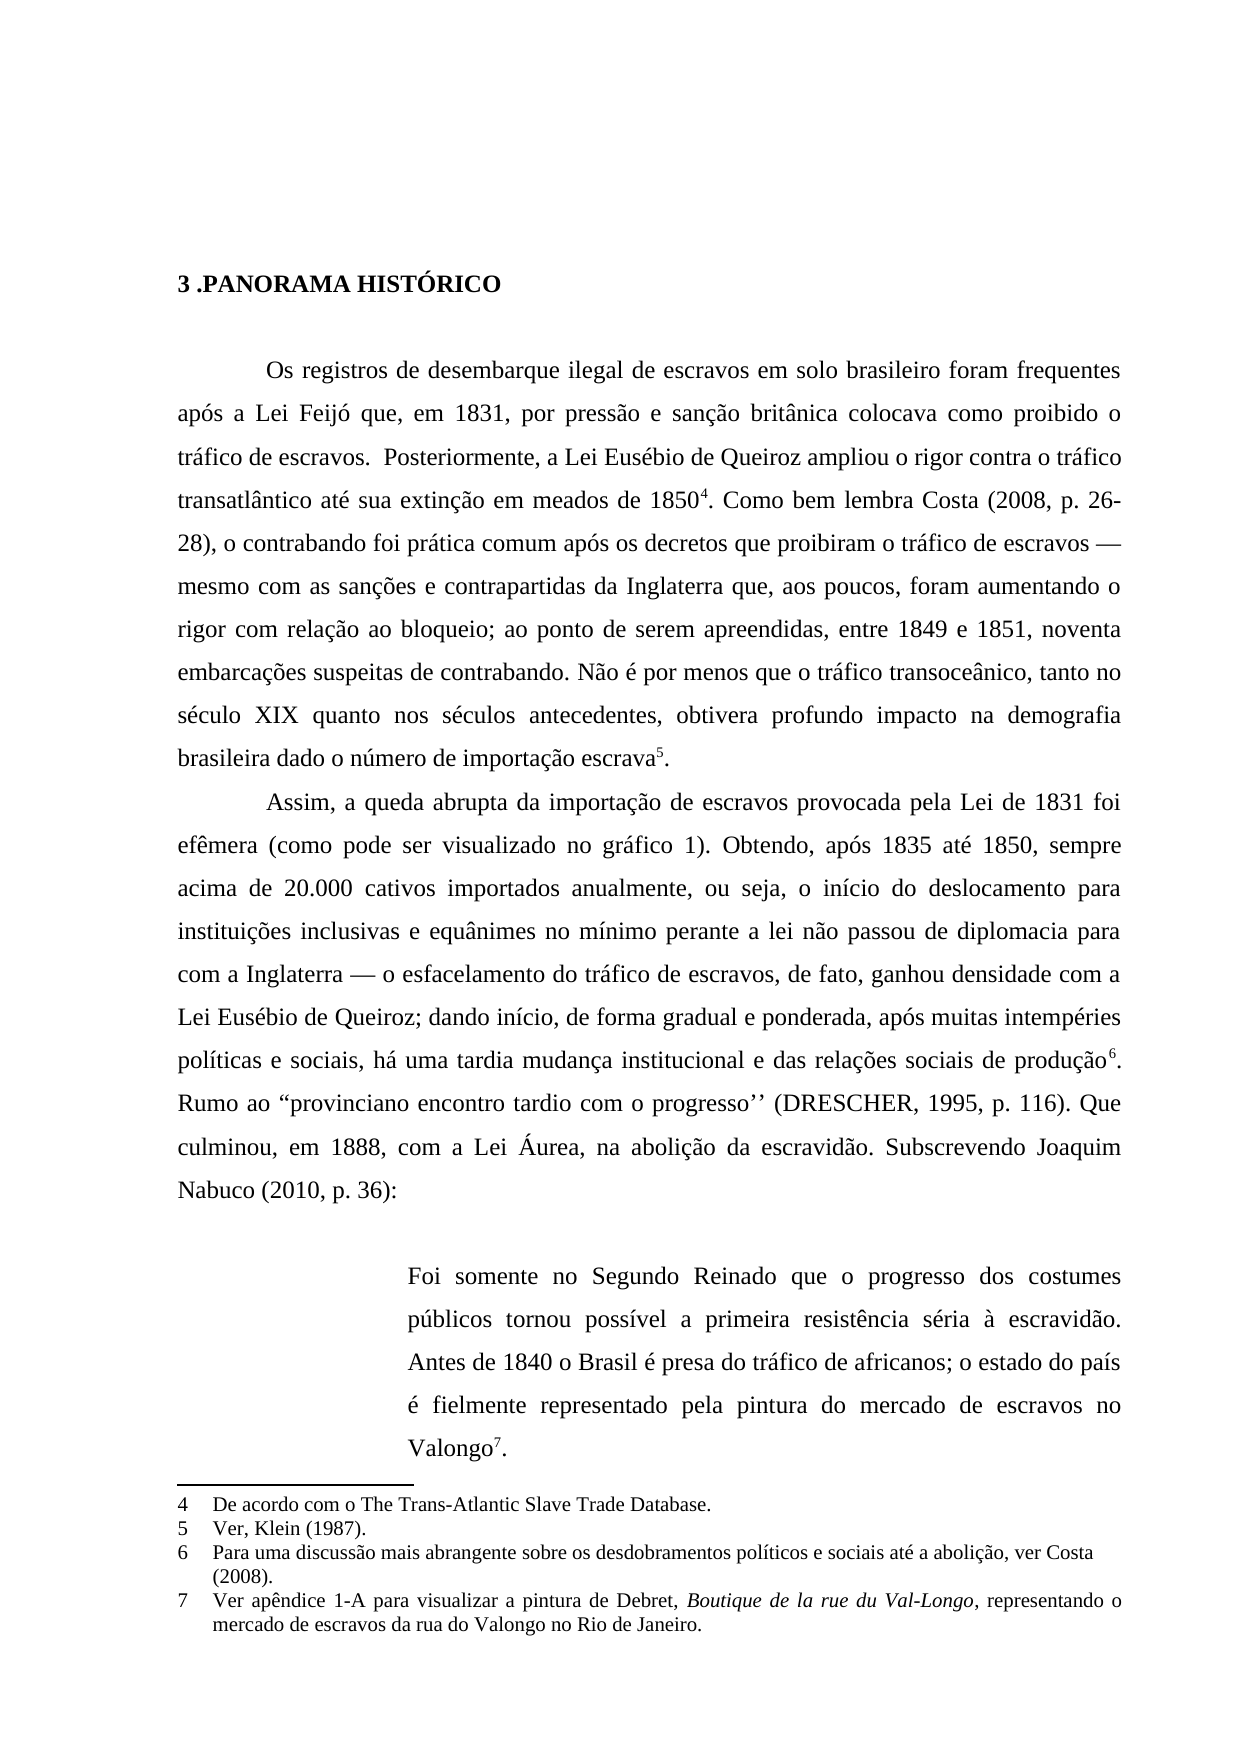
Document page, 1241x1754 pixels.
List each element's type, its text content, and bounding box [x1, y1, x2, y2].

text 3 .PANORAMA HISTÓRICO [177, 269, 1122, 298]
text Assim, a queda abrupta da importação de escravos provocada pela Lei de 1831 foi efêmera (como pode ser visualizado no gráfico 1). Obtendo, após 1835 até 1850, sempre acima de 20.000 cativos importados anualmente, ou seja, o início do deslocamento para instituições inclusivas e equânimes no mínimo perante a lei não passou de diplomacia para com a Inglaterra — o esfacelamento do tráfico de escravos, de fato, ganhou densidade com a Lei Eusébio de Queiroz; dando início, de forma gradual e ponderada, após muitas intempéries políticas e sociais, há uma tardia mudança institucional e das relações sociais de produção. Rumo ao “provinciano encontro tardio com o progresso’’ (DRESCHER, 1995, p. 116). Que culminou, em 1888, com a Lei Áurea, na abolição da escravidão. Subscrevendo Joaquim Nabuco (2010, p. 36): [177, 787, 1122, 1203]
text Foi somente no Segundo Reinado que o progresso dos costumes públicos tornou possível a primeira resistência séria à escravidão. Antes de 1840 o Brasil é presa do tráfico de africanos; o estado do país é fielmente representado pela pintura do mercado de escravos no Valongo. [407, 1261, 1122, 1462]
text Os registros de desembarque ilegal de escravos em solo brasileiro foram frequentes após a Lei Feijó que, em 1831, por pressão e sanção britânica colocava como proibido o tráfico de escravos. Posteriormente, a Lei Eusébio de Queiroz ampliou o rigor contra o tráfico transatlântico até sua extinção em meados de 1850. Como bem lembra Costa (2008, p. 26-28), o contrabando foi prática comum após os decretos que proibiram o tráfico de escravos — mesmo com as sanções e contrapartidas da Inglaterra que, aos poucos, foram aumentando o rigor com relação ao bloqueio; ao ponto de serem apreendidas, entre 1849 e 1851, noventa embarcações suspeitas de contrabando. Não é por menos que o tráfico transoceânico, tanto no século XIX quanto nos séculos antecedentes, obtivera profundo impacto na demografia brasileira dado o número de importação escrava. [177, 355, 1122, 700]
